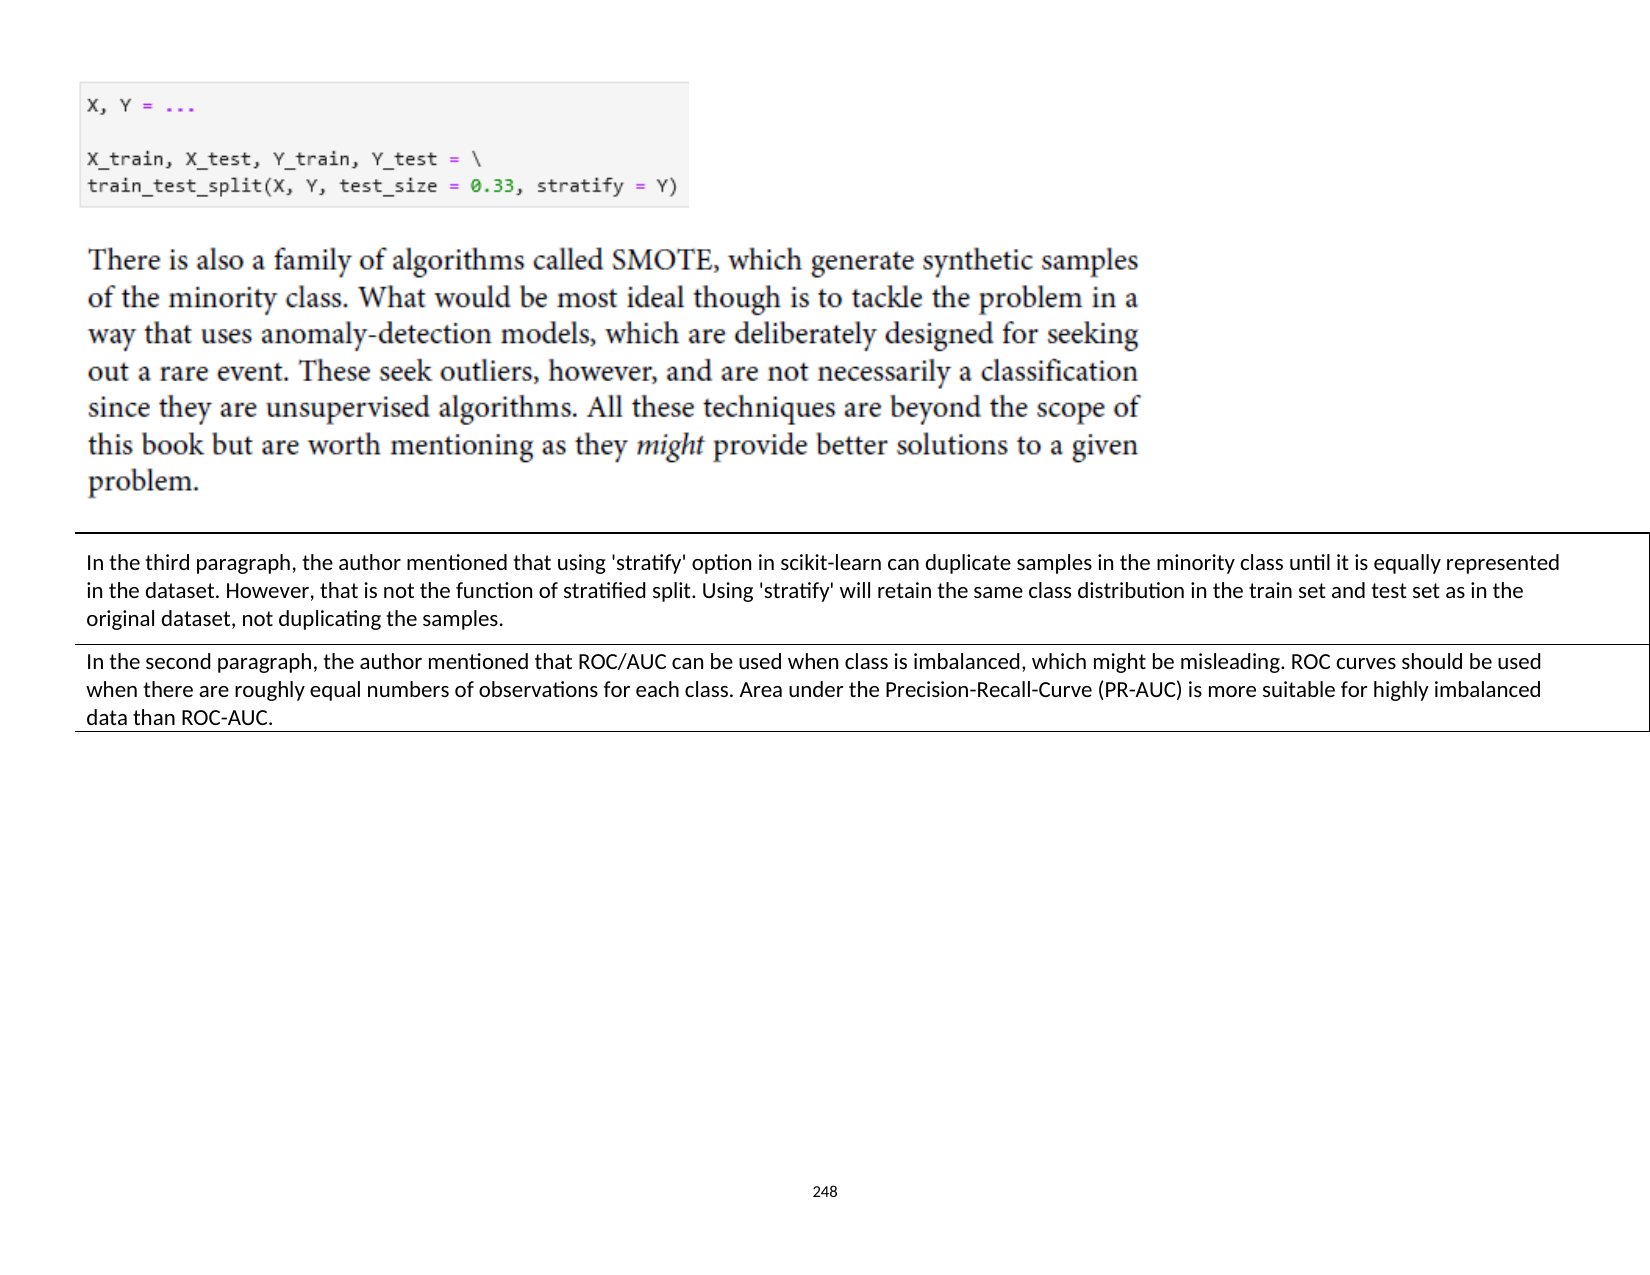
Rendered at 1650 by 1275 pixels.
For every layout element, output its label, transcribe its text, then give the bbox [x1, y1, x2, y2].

table_cell In the second paragraph, the author mentioned that ROC/AUC can be used when class is imbalanced, which might be misleading. ROC curves should be used when there are roughly equal numbers of observations for each class. Area under the Precision-Recall-Curve (PR-AUC) is more suitable for highly imbalanced data than ROC-AUC. [75, 645, 1649, 731]
picture [75, 75, 690, 219]
table_header In the third paragraph, the author mentioned that using 'stratify' option in scikit-learn can duplicate samples in the minority class until it is equally represented in the dataset. However, that is not the function of stratified split. Using 'stratify' will retain the same class distribution in the train set and test set as in the original dataset, not duplicating the samples. [75, 534, 1649, 644]
picture [75, 237, 1147, 508]
